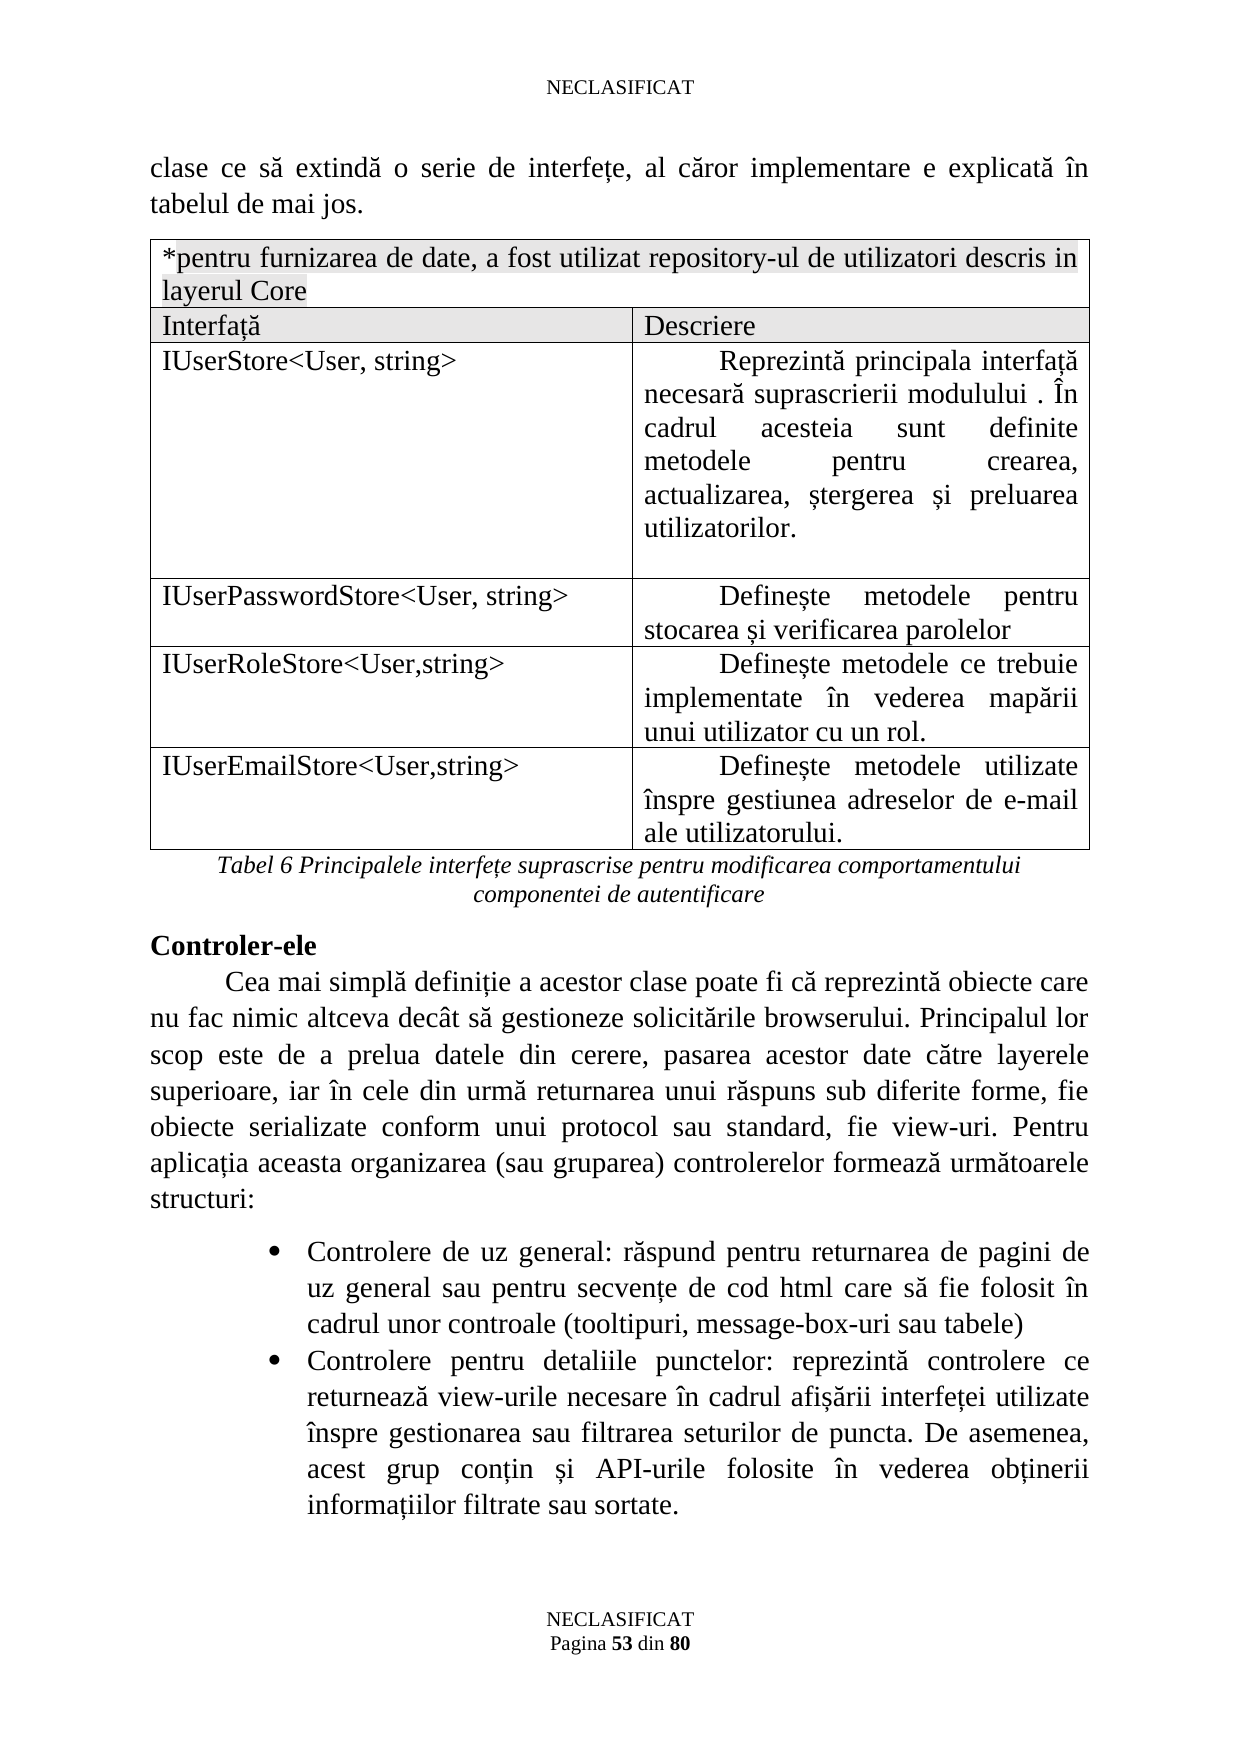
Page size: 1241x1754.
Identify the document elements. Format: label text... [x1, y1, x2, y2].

table_cell IUserEmailStore<User,string> [151, 748, 632, 849]
table_cell IUserPasswordStore<User, string> [151, 579, 632, 646]
table_cell Reprezintă principala interfață necesară suprascrierii modulului . În cadrul acesteia sunt definite metodele pentru crearea, actualizarea, ștergerea și preluarea utilizatorilor. [633, 343, 1089, 577]
table_cell Definește metodele ce trebuie implementate în vederea mapării unui utilizator cu un rol. [633, 647, 1089, 747]
table_cell Interfață [151, 308, 632, 342]
text Cea mai simplă definiție a acestor clase poate fi că reprezintă obiecte care nu fac nimic altceva decât să gestioneze solicitările browserului. Principalul lor scop este de a prelua datele din cerere, pasarea acestor date către layerele superioare, iar în cele din urmă returnarea unui răspuns sub diferite forme, fie obiecte serializate conform unui protocol sau standard, fie view-uri. Pentru aplicația aceasta organizarea (sau gruparea) controlerelor formează următoarele structuri: [150, 964, 1090, 1215]
table_header *pentru furnizarea de date, a fost utilizat repository-ul de utilizatori descris in layerul Core [151, 240, 1089, 307]
list Controlere pentru detaliile punctelor: reprezintă controlere ce returnează view-urile necesare în cadrul afișării interfeței utilizate înspre gestionarea sau filtrarea seturilor de puncta. De asemenea, acest grup conțin și API-urile folosite în vederea obținerii informațiilor filtrate sau sortate. [269, 1343, 1090, 1521]
list Controlere de uz general: răspund pentru returnarea de pagini de uz general sau pentru secvențe de cod html care să fie folosit în cadrul unor controale (tooltipuri, message-box-uri sau tabele) [269, 1234, 1090, 1340]
subtitle Controler-ele [150, 928, 1090, 962]
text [150, 150, 1090, 220]
table_cell Definește metodele pentru stocarea și verificarea parolelor [633, 579, 1089, 646]
table_cell IUserStore<User, string> [151, 343, 632, 577]
table_cell Descriere [633, 308, 1089, 342]
table_cell IUserRoleStore<User,string> [151, 647, 632, 747]
table_cell Definește metodele utilizate înspre gestiunea adreselor de e-mail ale utilizatorului. [633, 748, 1089, 849]
